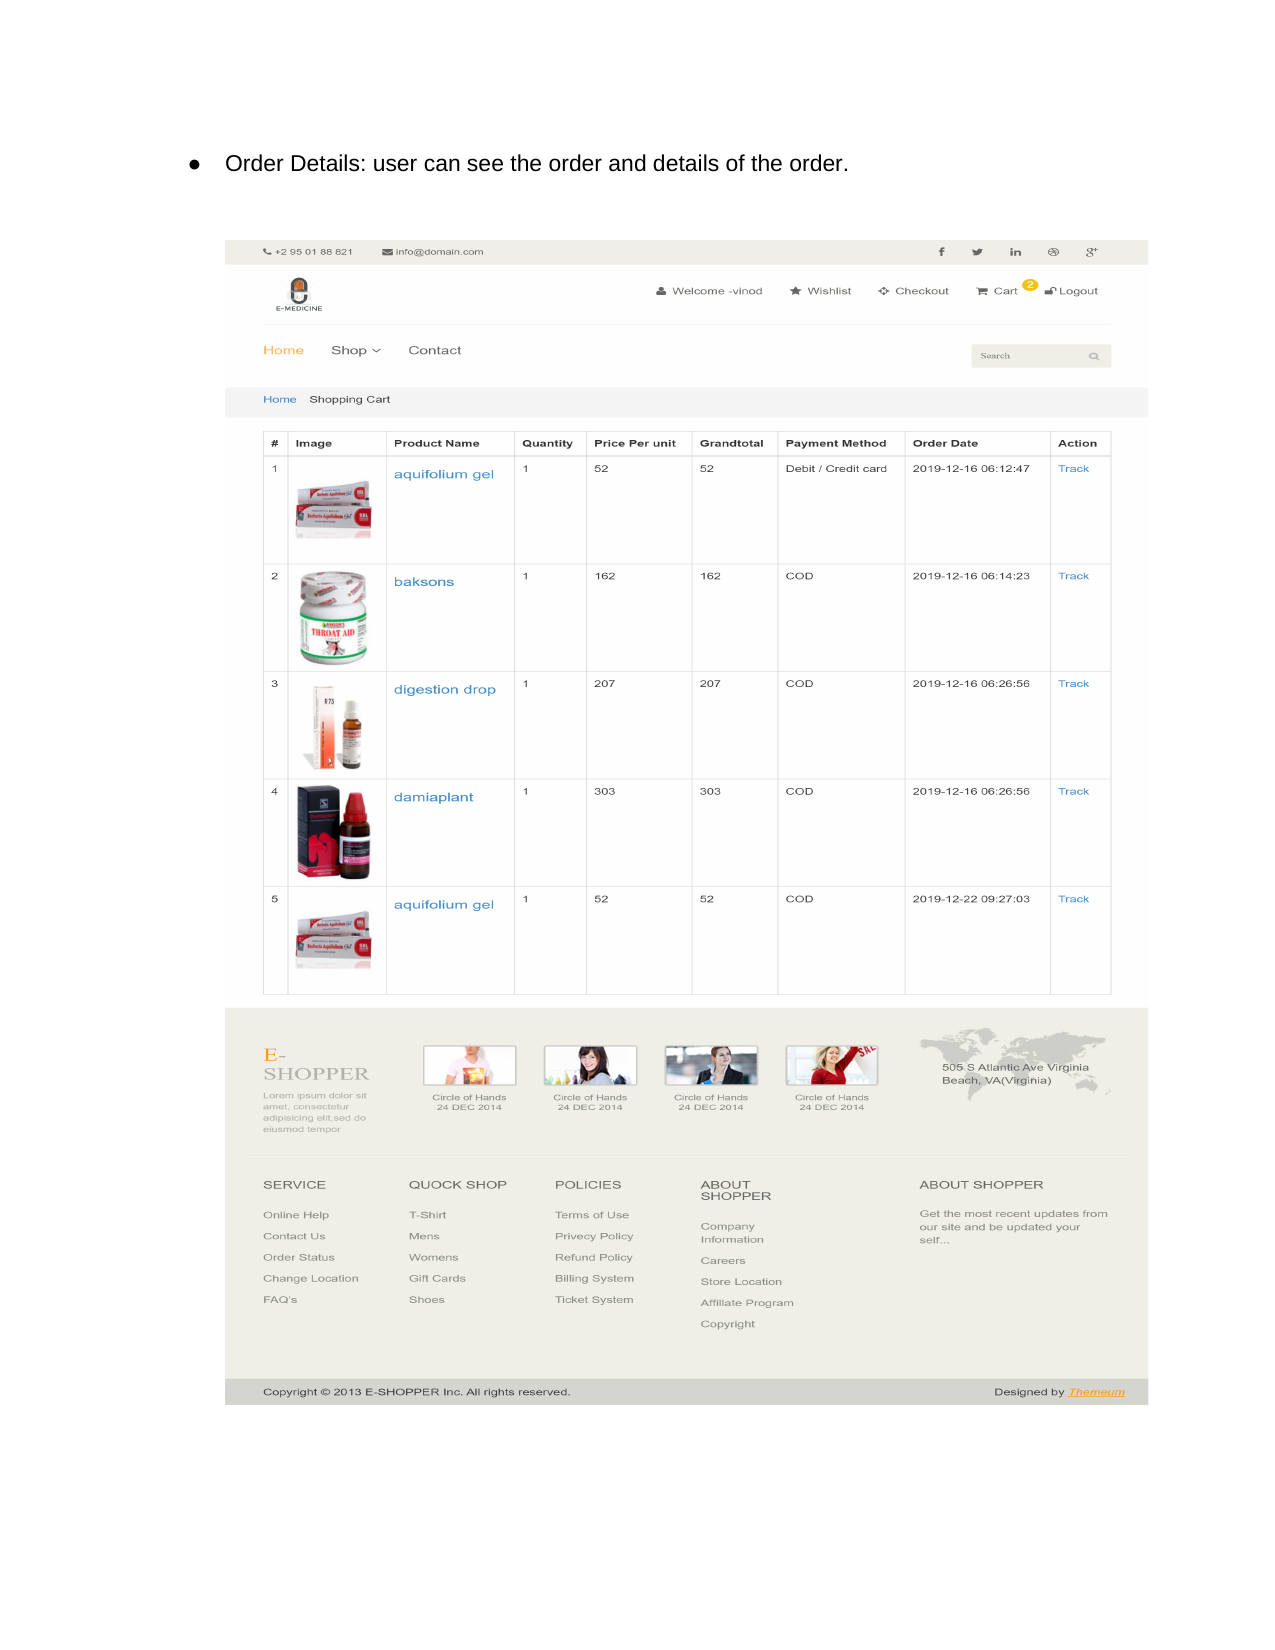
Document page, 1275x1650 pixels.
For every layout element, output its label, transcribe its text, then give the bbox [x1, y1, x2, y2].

list Order Details: user can see the order and details of the order. [187, 150, 1125, 176]
picture [225, 240, 1149, 1405]
